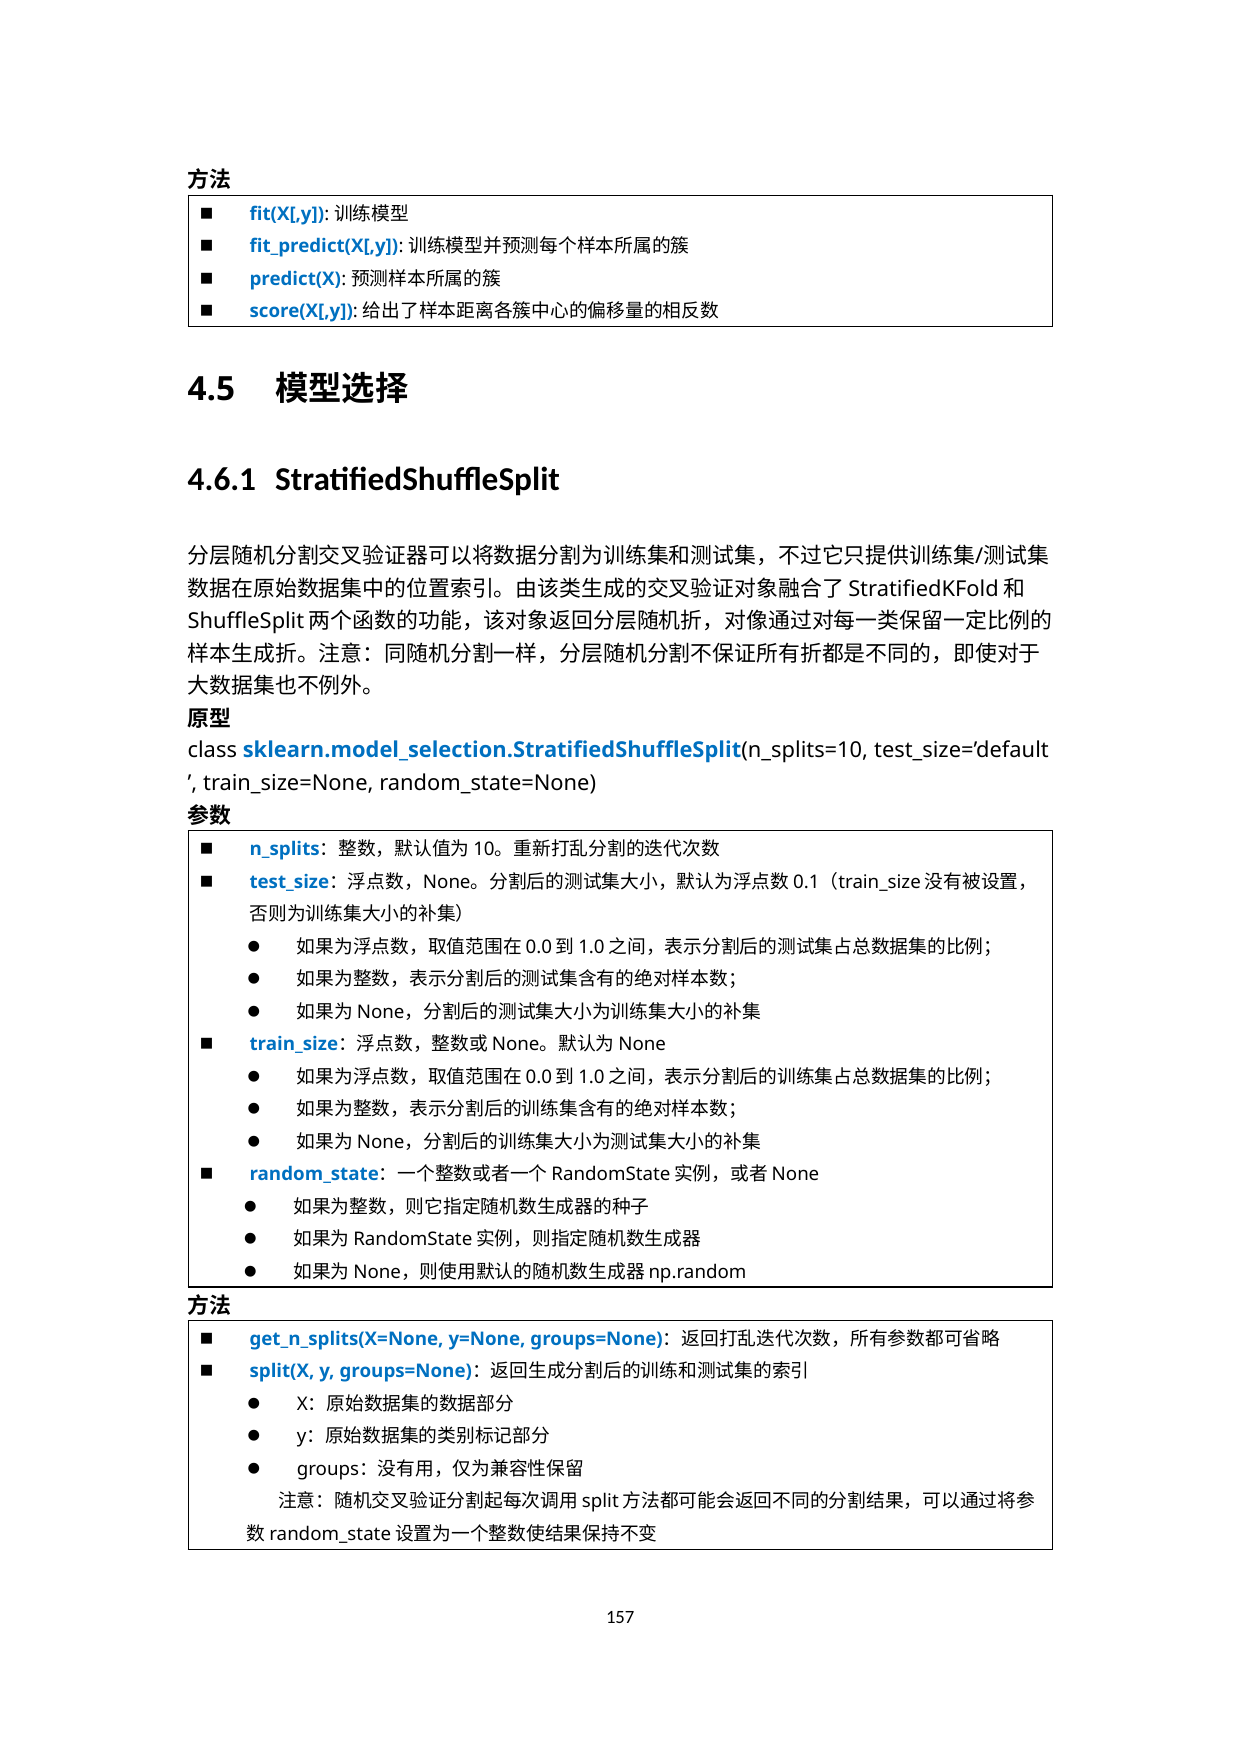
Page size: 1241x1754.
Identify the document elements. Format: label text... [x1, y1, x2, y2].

text 原型 [187, 700, 1053, 733]
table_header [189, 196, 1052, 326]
text 参数 [187, 798, 1053, 830]
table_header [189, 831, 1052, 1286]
subtitle 模型选择 [187, 354, 1053, 419]
subtitle StratifiedShuffleSplit [187, 446, 1053, 511]
text 方法 [187, 1287, 1053, 1320]
text class sklearn.model_selection.StratifiedShuffleSplit(n_splits=10, test_size=’default’, train_size=None, random_state=None) [187, 733, 1053, 798]
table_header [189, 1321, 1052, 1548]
text 方法 [187, 162, 1053, 194]
text 分层随机分割交叉验证器可以将数据分割为训练集和测试集，不过它只提供训练集/测试集数据在原始数据集中的位置索引。由该类生成的交叉验证对象融合了StratifiedKFold和ShuffleSplit两个函数的功能，该对象返回分层随机折，对像通过对每一类保留一定比例的样本生成折。注意：同随机分割一样，分层随机分割不保证所有折都是不同的，即使对于大数据集也不例外。 [187, 538, 1053, 700]
